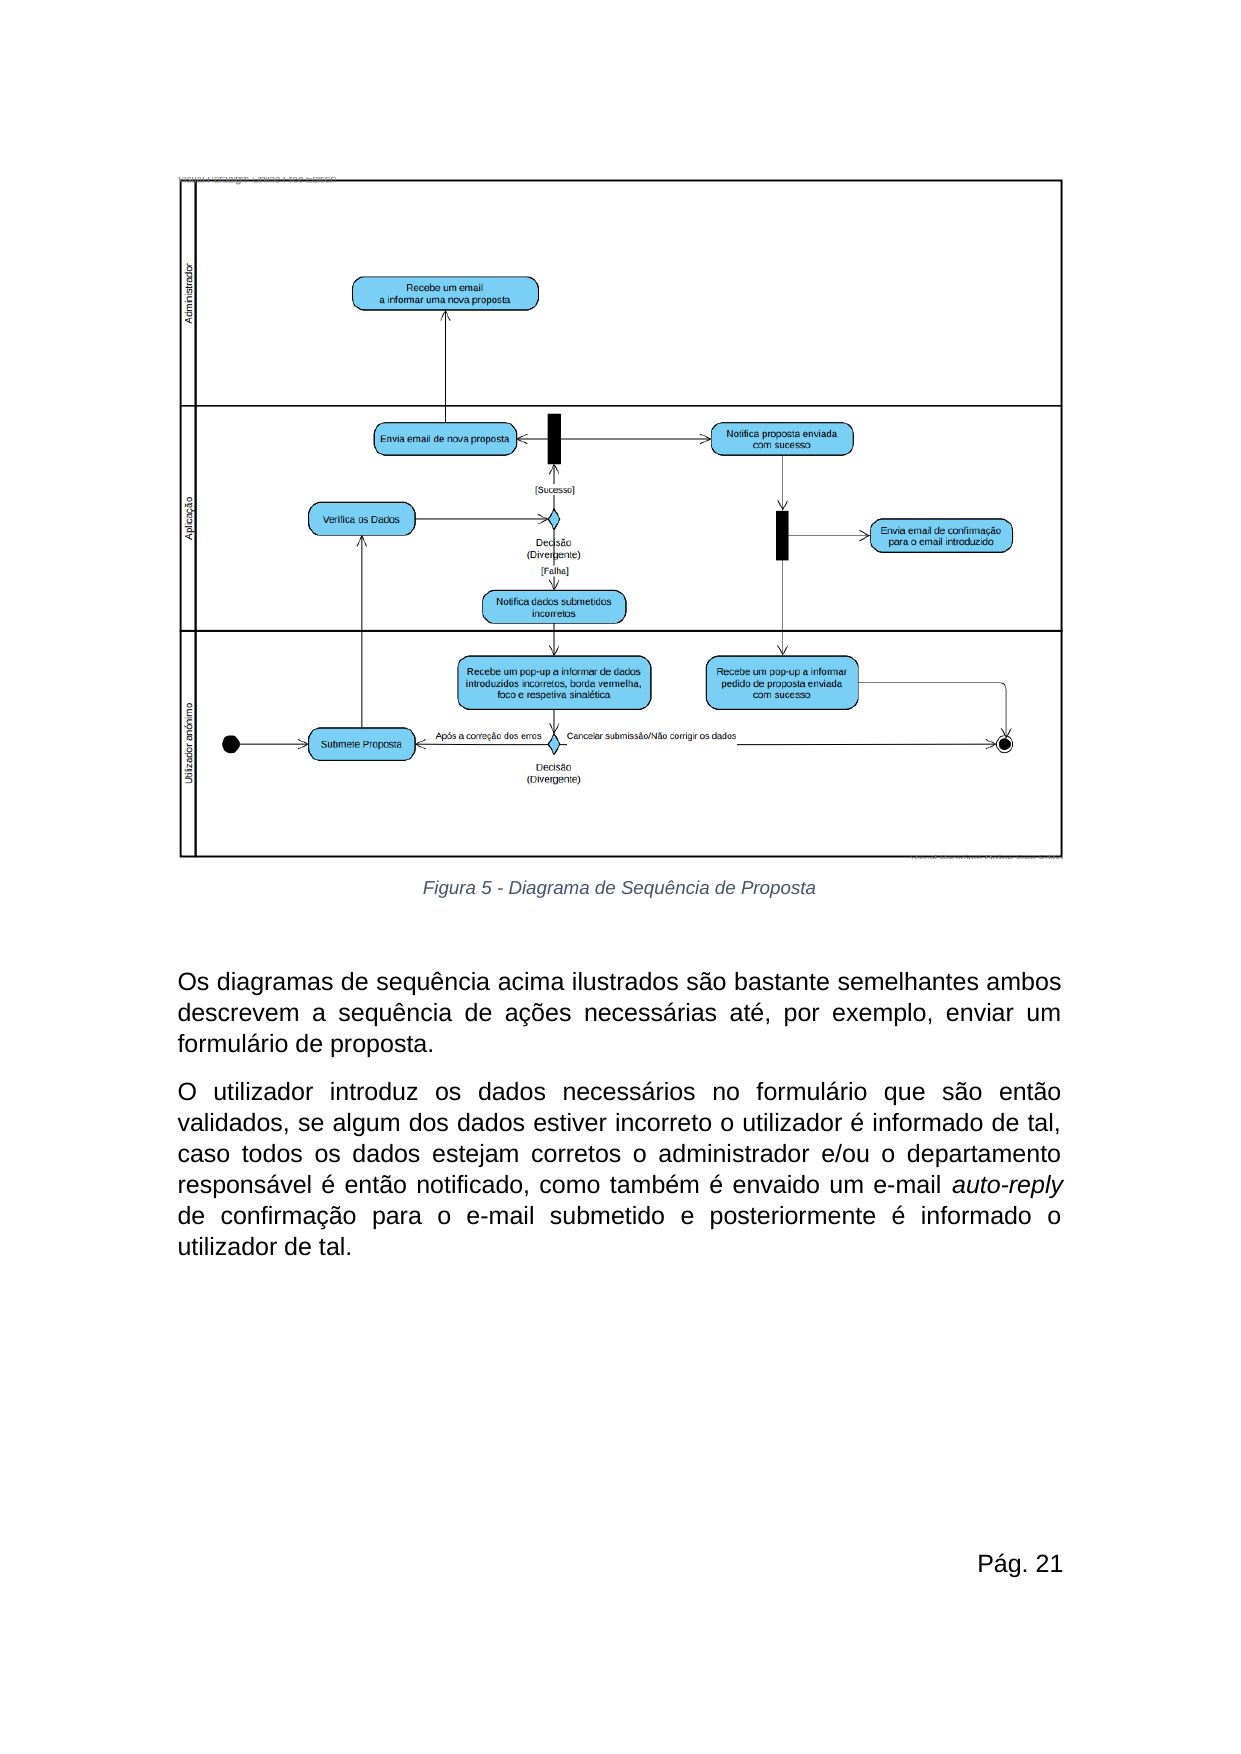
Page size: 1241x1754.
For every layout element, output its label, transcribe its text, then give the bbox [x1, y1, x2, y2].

text O utilizador introduz os dados necessários no formulário que são então validados, se algum dos dados estiver incorreto o utilizador é informado de tal, caso todos os dados estejam corretos o administrador e/ou o departamento responsável é então notificado, como também é envaido um e-mail auto-reply de confirmação para o e-mail submetido e posteriormente é informado o utilizador de tal. [177, 1077, 1063, 1261]
text Os diagramas de sequência acima ilustrados são bastante semelhantes ambos descrevem a sequência de ações necessárias até, por exemplo, enviar um formulário de proposta. [177, 967, 1063, 1058]
picture [177, 177, 1063, 859]
